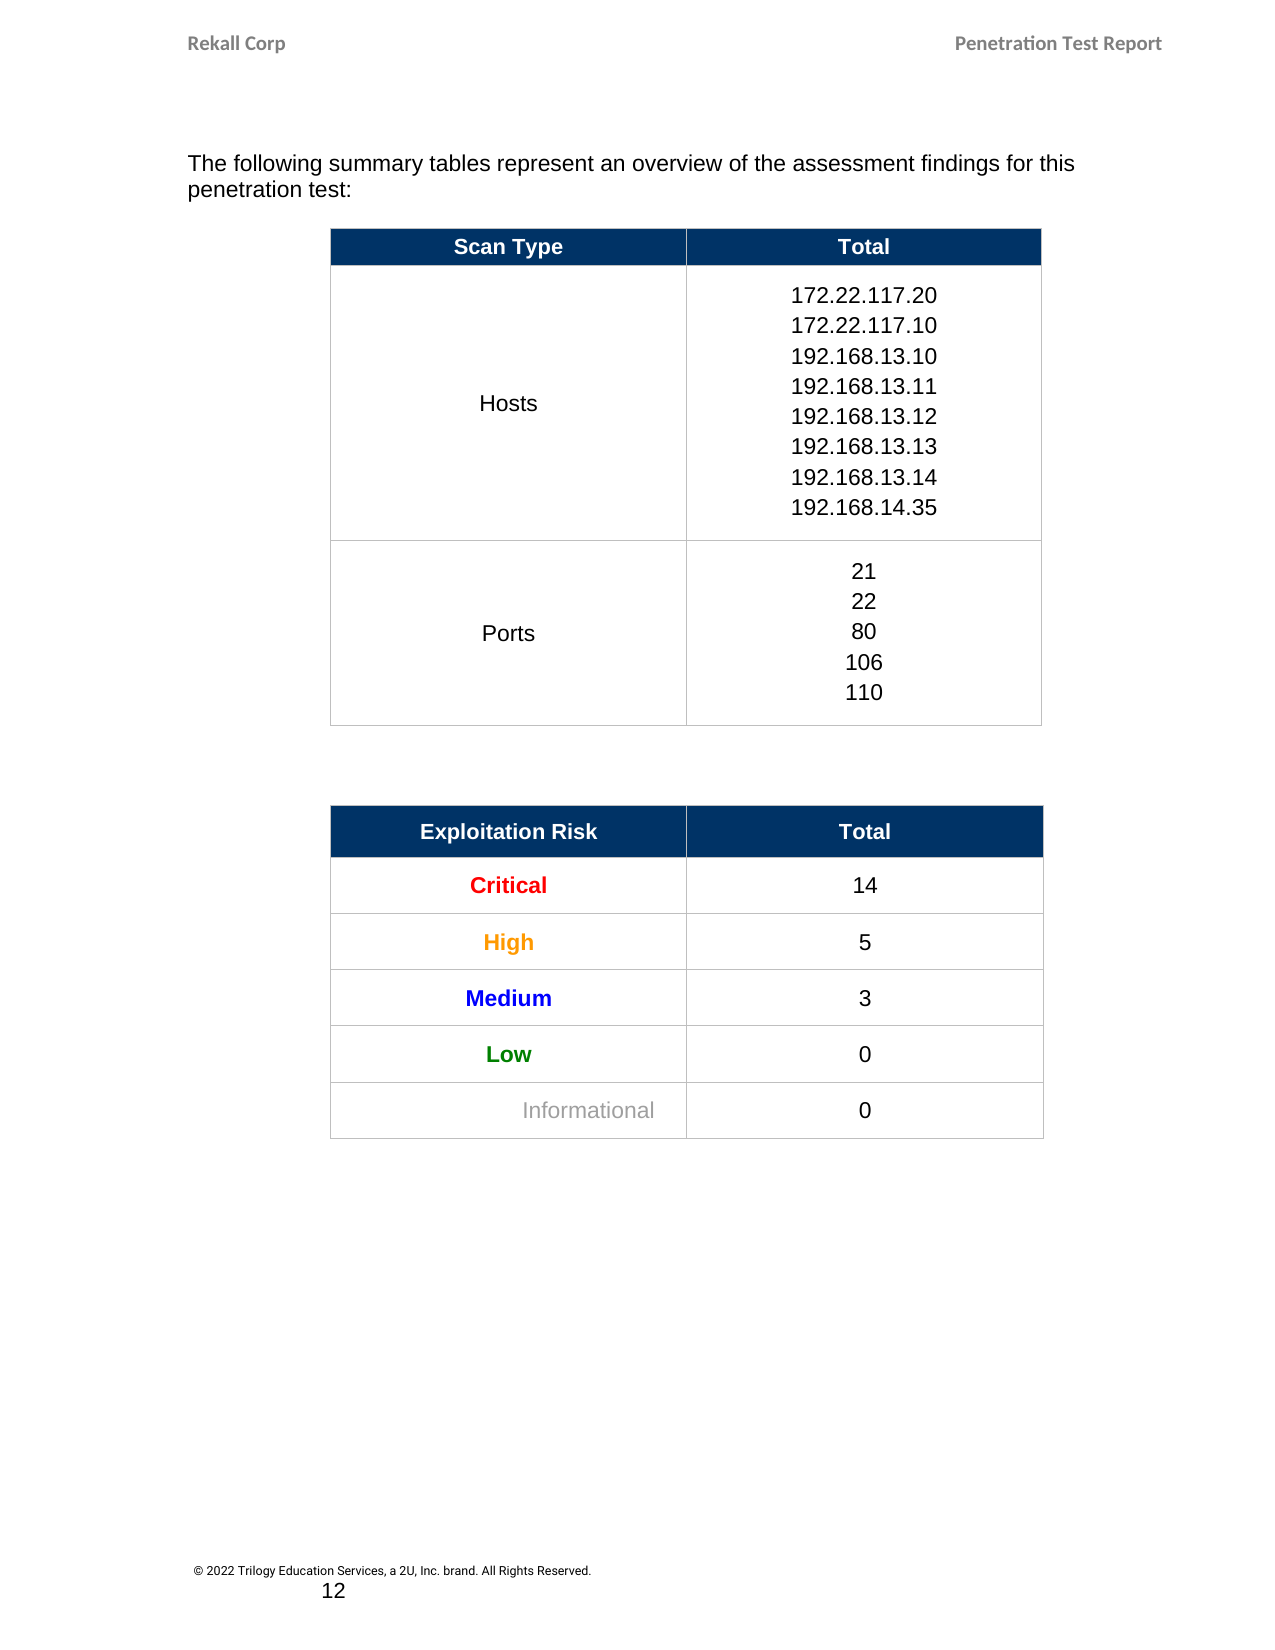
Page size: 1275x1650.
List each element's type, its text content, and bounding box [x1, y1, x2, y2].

table_header Exploitation Risk [331, 806, 686, 857]
table_cell 14 [687, 858, 1043, 913]
text The following summary tables represent an overview of the assessment findings for this penetration test: [187, 150, 1087, 203]
table_cell Hosts [331, 266, 686, 540]
table_cell 5 [687, 914, 1043, 969]
table_header Total [687, 229, 1041, 265]
table_header Total [687, 806, 1043, 857]
table_cell 172.22.117.20 172.22.117.10 192.168.13.10 192.168.13.11 192.168.13.12 192.168.13.13 192.168.13.14 192.168.14.35 [687, 266, 1041, 540]
table_cell Informational [331, 1083, 686, 1138]
table_cell 0 [687, 1083, 1043, 1138]
table_cell Critical [331, 858, 686, 913]
table_cell Ports [331, 541, 686, 725]
table_cell 21 22 80 106 110 [687, 541, 1041, 725]
table_cell Medium [331, 970, 686, 1025]
table_cell 3 [687, 970, 1043, 1025]
table_header Scan Type [331, 229, 686, 265]
table_cell 0 [687, 1026, 1043, 1082]
table_cell High [331, 914, 686, 969]
table_cell Low [331, 1026, 686, 1082]
